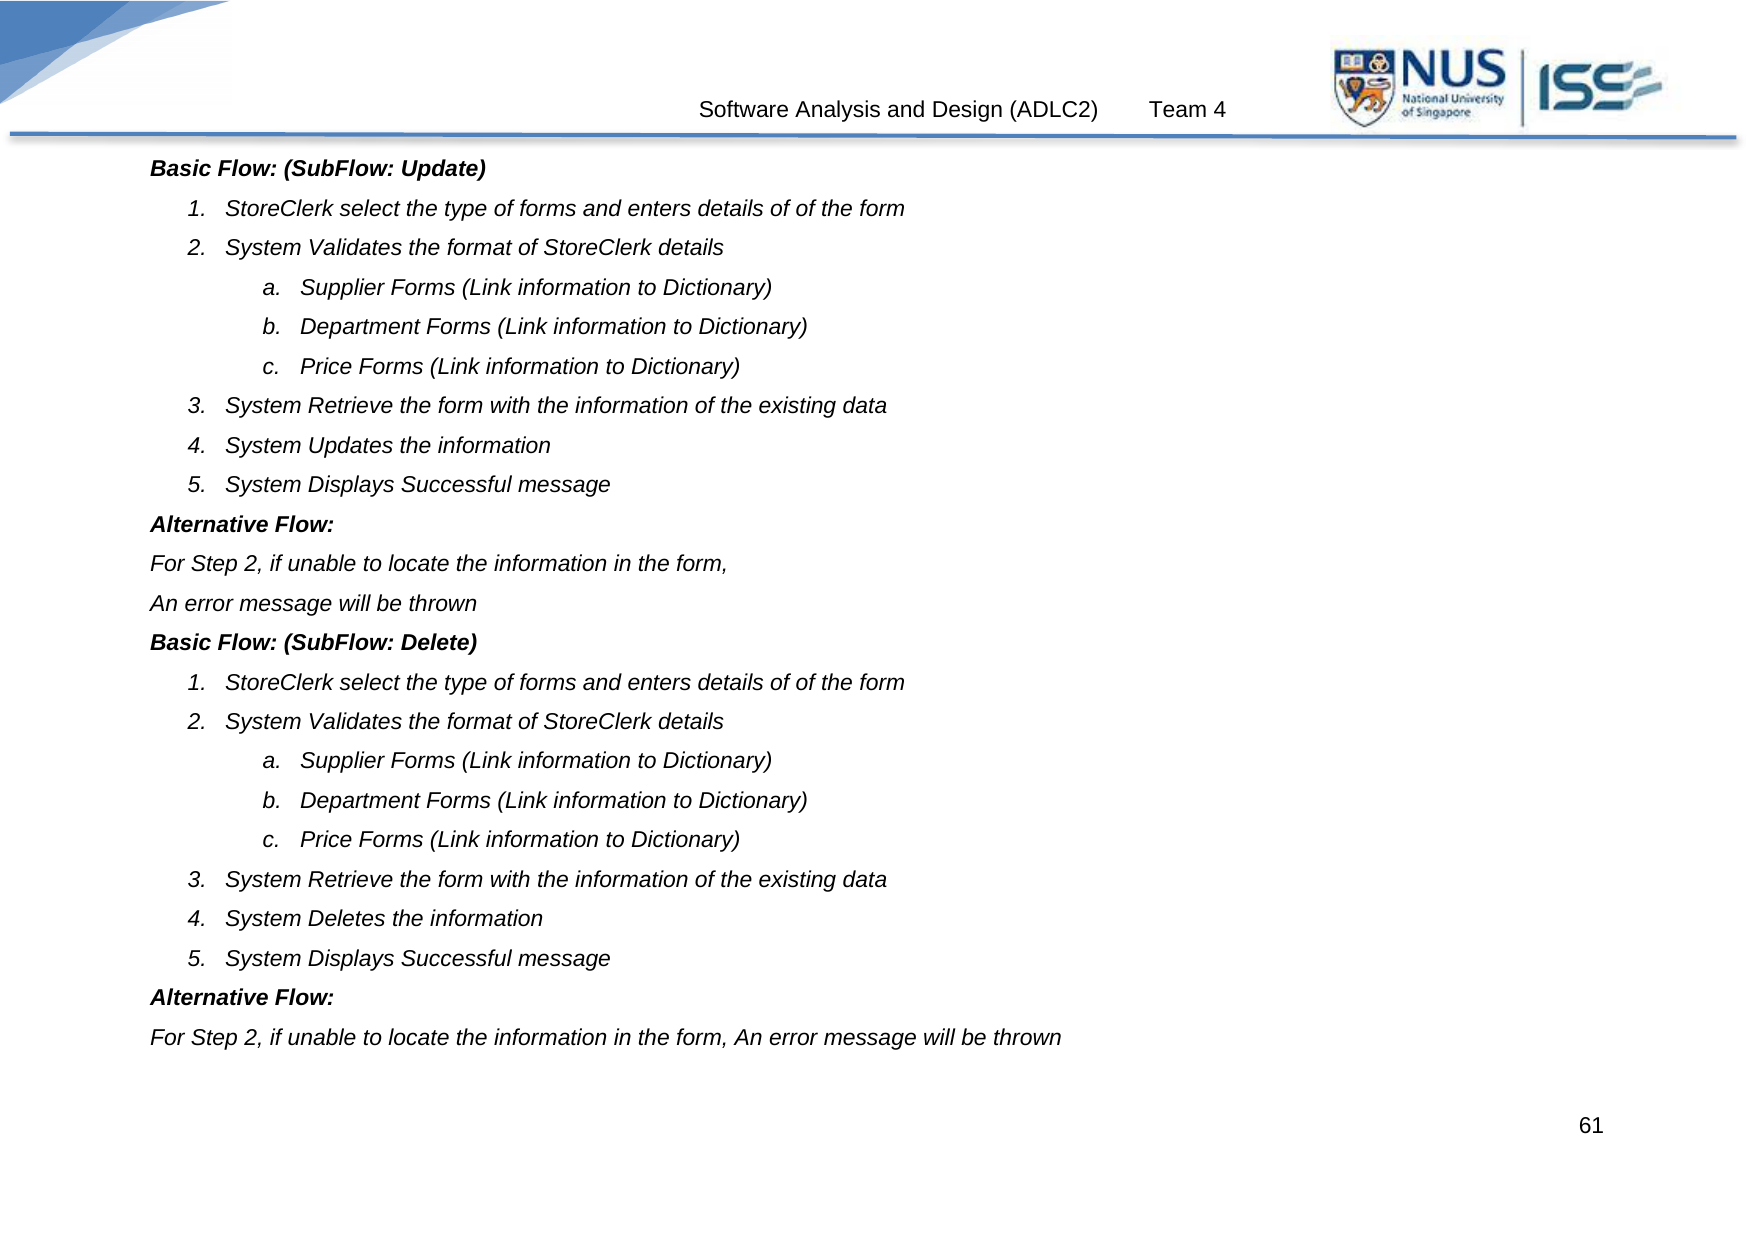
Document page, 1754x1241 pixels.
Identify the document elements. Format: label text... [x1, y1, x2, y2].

text Alternative Flow: [150, 511, 1604, 537]
list Department Forms (Link information to Dictionary) [262, 787, 1604, 813]
text For Step 2, if unable to locate the information in the form, [150, 550, 1604, 576]
list System Deletes the information [187, 905, 1604, 932]
list Price Forms (Link information to Dictionary) [262, 826, 1604, 853]
text Basic Flow: (SubFlow: Update) [150, 155, 1604, 182]
list System Displays Successful message [187, 945, 1604, 971]
list Department Forms (Link information to Dictionary) [262, 313, 1604, 339]
list System Validates the format of StoreClerk details [187, 708, 1604, 734]
list StoreClerk select the type of forms and enters details of of the form [187, 195, 1604, 221]
list System Updates the information [187, 432, 1604, 458]
text Basic Flow: (SubFlow: Delete) [150, 629, 1604, 655]
list Supplier Forms (Link information to Dictionary) [262, 747, 1604, 774]
list Price Forms (Link information to Dictionary) [262, 353, 1604, 379]
list System Retrieve the form with the information of the existing data [187, 392, 1604, 418]
text An error message will be thrown [150, 589, 1604, 616]
text Alternative Flow: [150, 984, 1604, 1011]
list System Displays Successful message [187, 471, 1604, 497]
picture [0, 0, 232, 106]
list StoreClerk select the type of forms and enters details of of the form [187, 668, 1604, 695]
list Supplier Forms (Link information to Dictionary) [262, 274, 1604, 300]
text For Step 2, if unable to locate the information in the form, An error message will be thrown [150, 1024, 1604, 1050]
list System Validates the format of StoreClerk details [187, 234, 1604, 261]
list System Retrieve the form with the information of the existing data [187, 866, 1604, 892]
